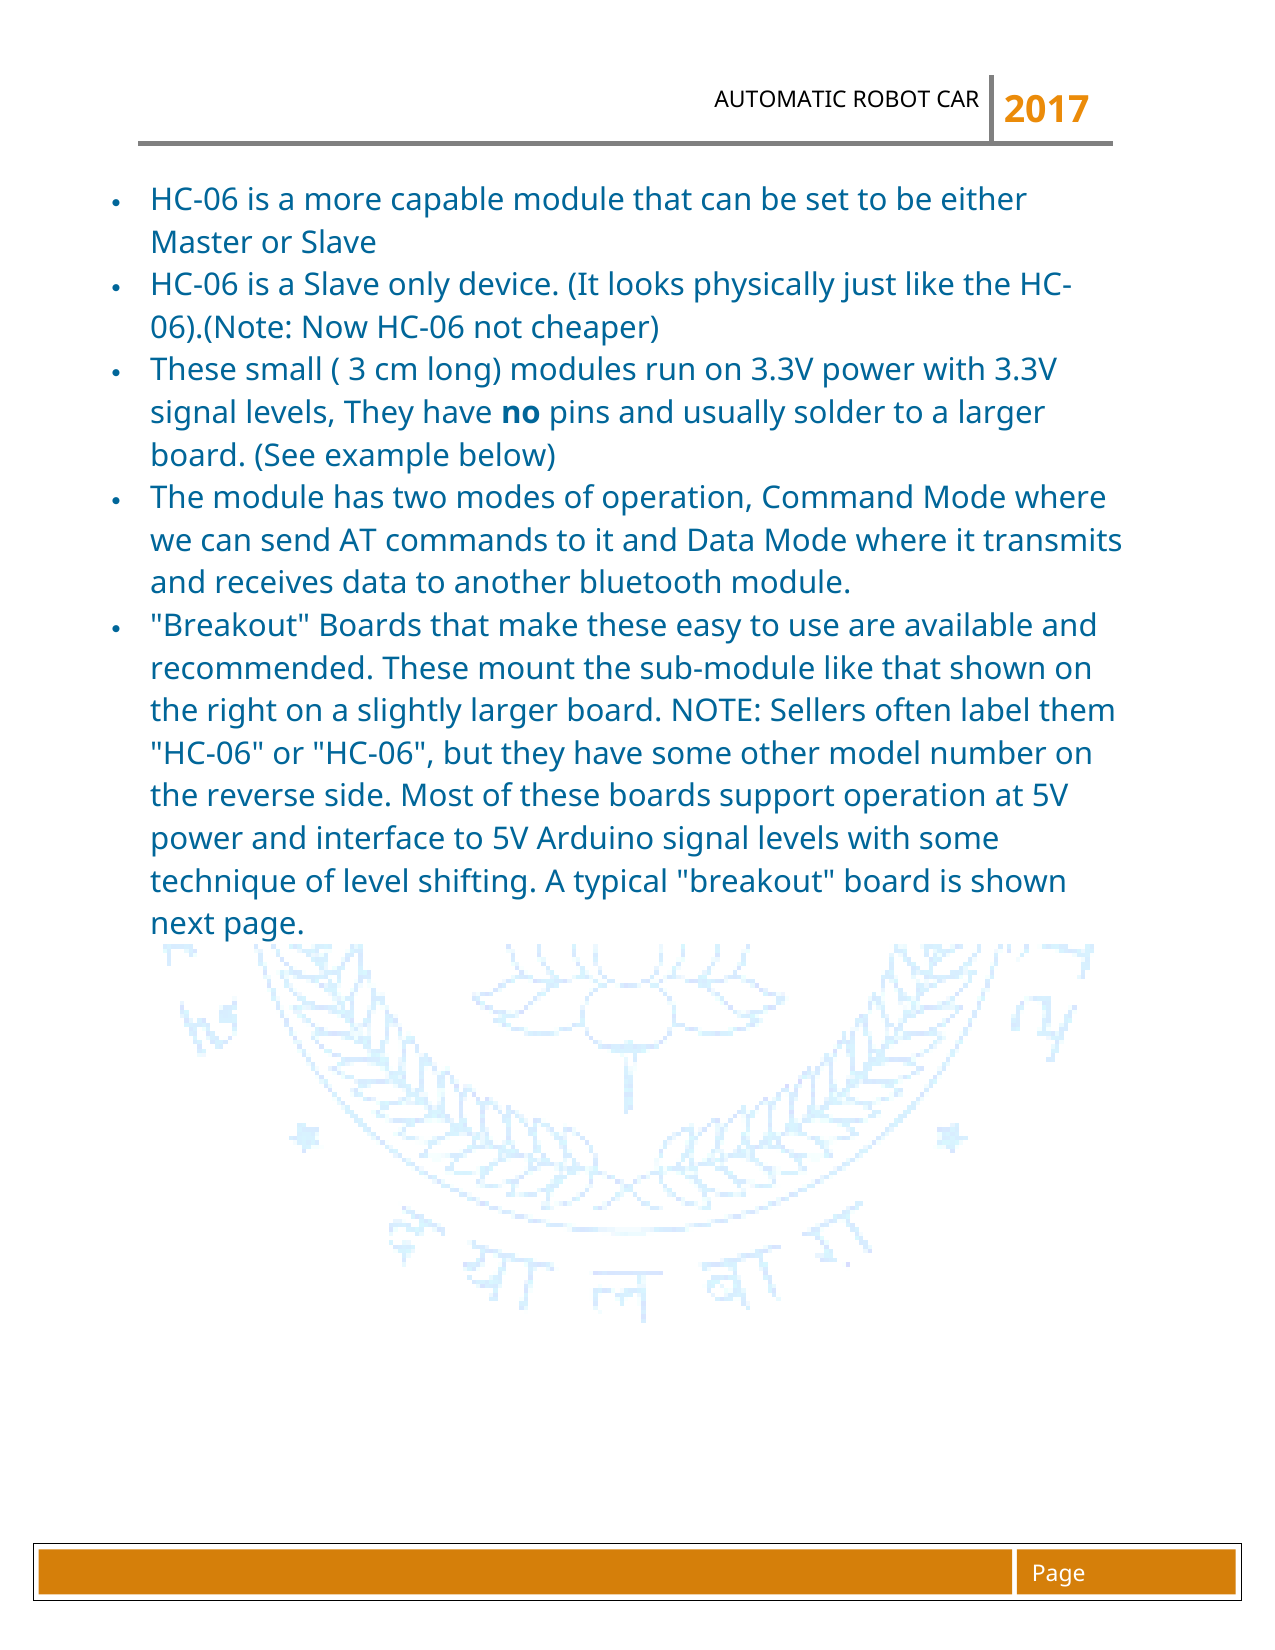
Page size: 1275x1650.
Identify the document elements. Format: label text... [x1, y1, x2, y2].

list The module has two modes of operation, Command Mode where we can send AT commands to it and Data Mode where it transmits and receives data to another bluetooth module. [112, 475, 1125, 603]
list HC-06 is a Slave only device. (It looks physically just like the HC-06).(Note: Now HC-06 not cheaper) [112, 262, 1125, 347]
list These small ( 3 cm long) modules run on 3.3V power with 3.3V signal levels, They have no pins and usually solder to a larger board. (See example below) [112, 347, 1125, 475]
list HC-06 is a more capable module that can be set to be either Master or Slave [112, 177, 1125, 262]
list "Breakout" Boards that make these easy to use are available and recommended. These mount the sub-module like that shown on the right on a slightly larger board. NOTE: Sellers often label them "HC-06" or "HC-06", but they have some other model number on the reverse side. Most of these boards support operation at 5V power and interface to 5V Arduino signal levels with some technique of level shifting. A typical "breakout" board is shown next page. [112, 603, 1125, 944]
